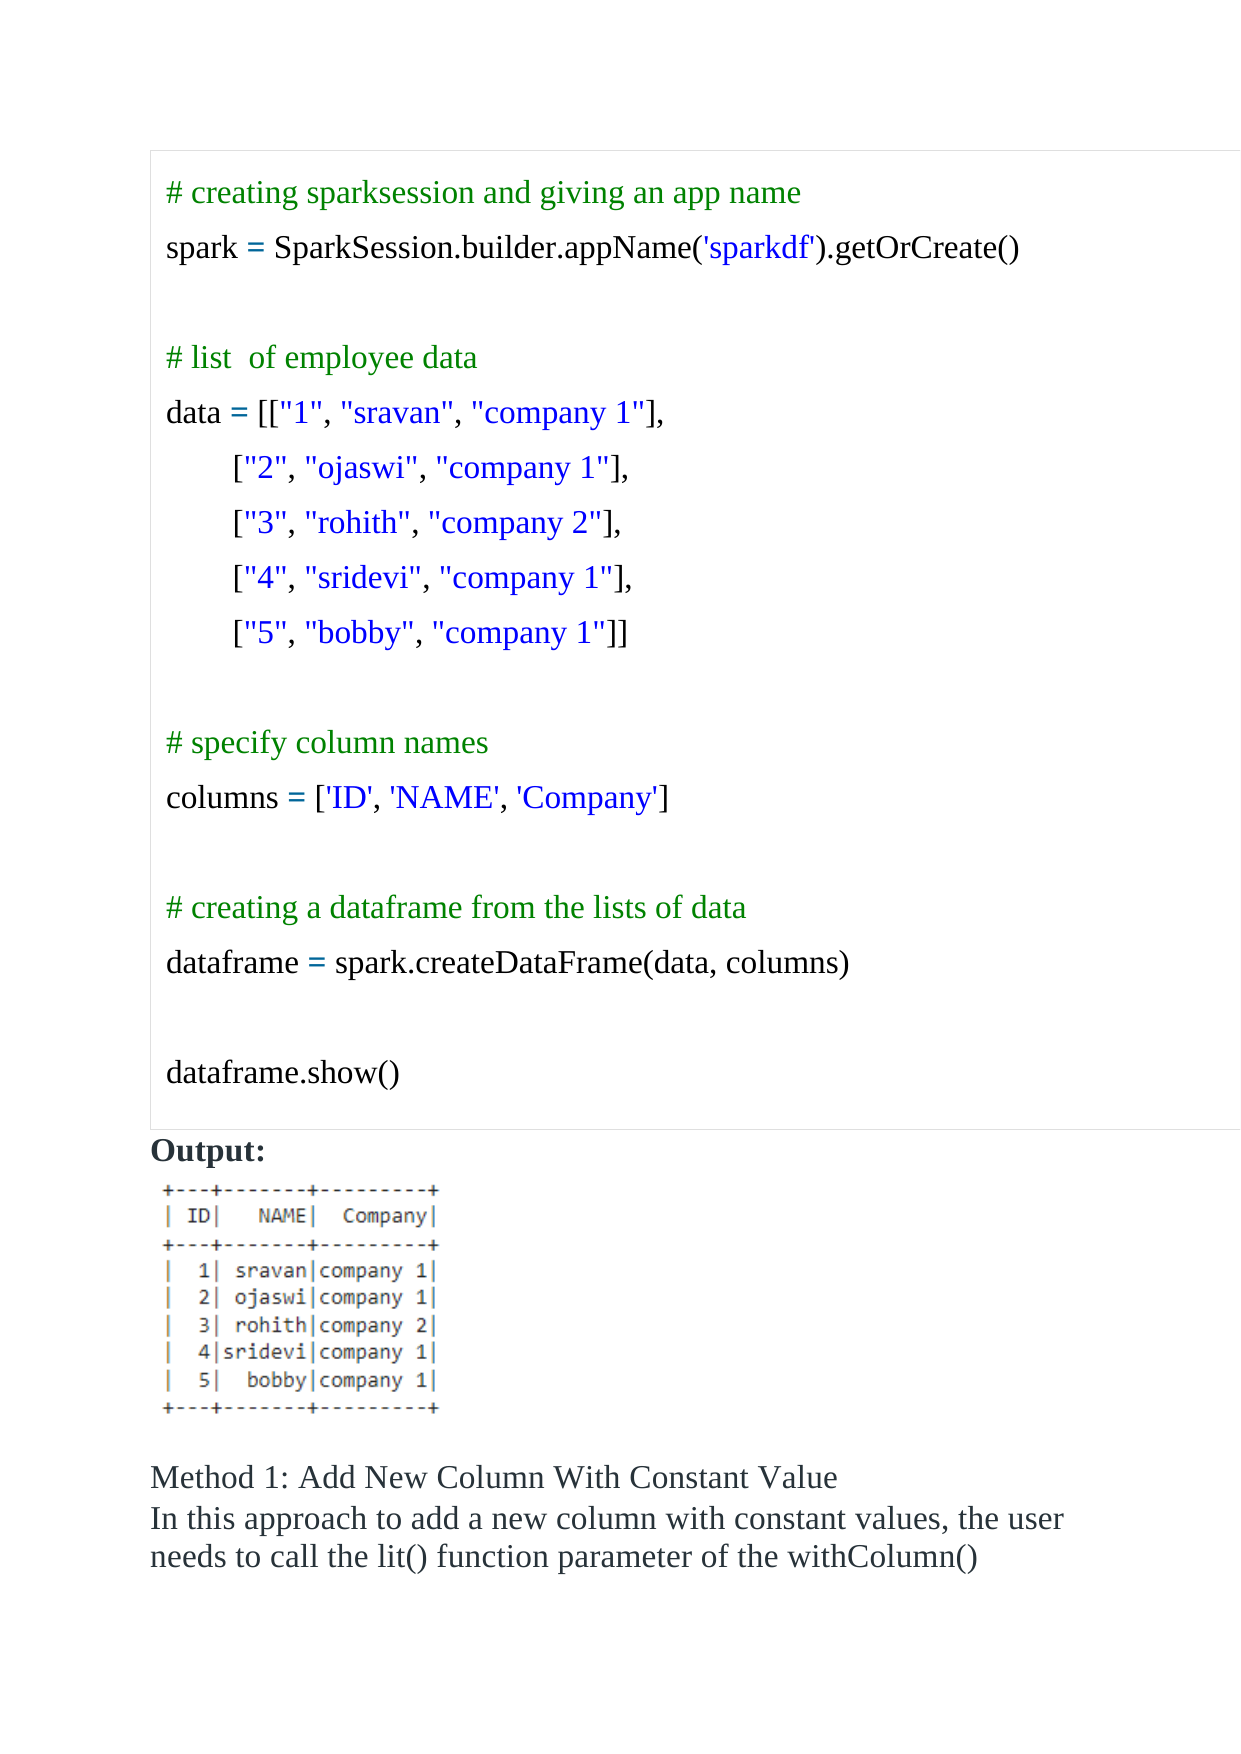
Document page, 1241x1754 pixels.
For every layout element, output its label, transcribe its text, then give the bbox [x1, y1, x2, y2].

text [150, 1498, 1090, 1575]
picture [150, 1168, 463, 1442]
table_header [151, 151, 1240, 1129]
text Output: [150, 1130, 1090, 1168]
subtitle Method 1: Add New Column With Constant Value [150, 1457, 1090, 1496]
